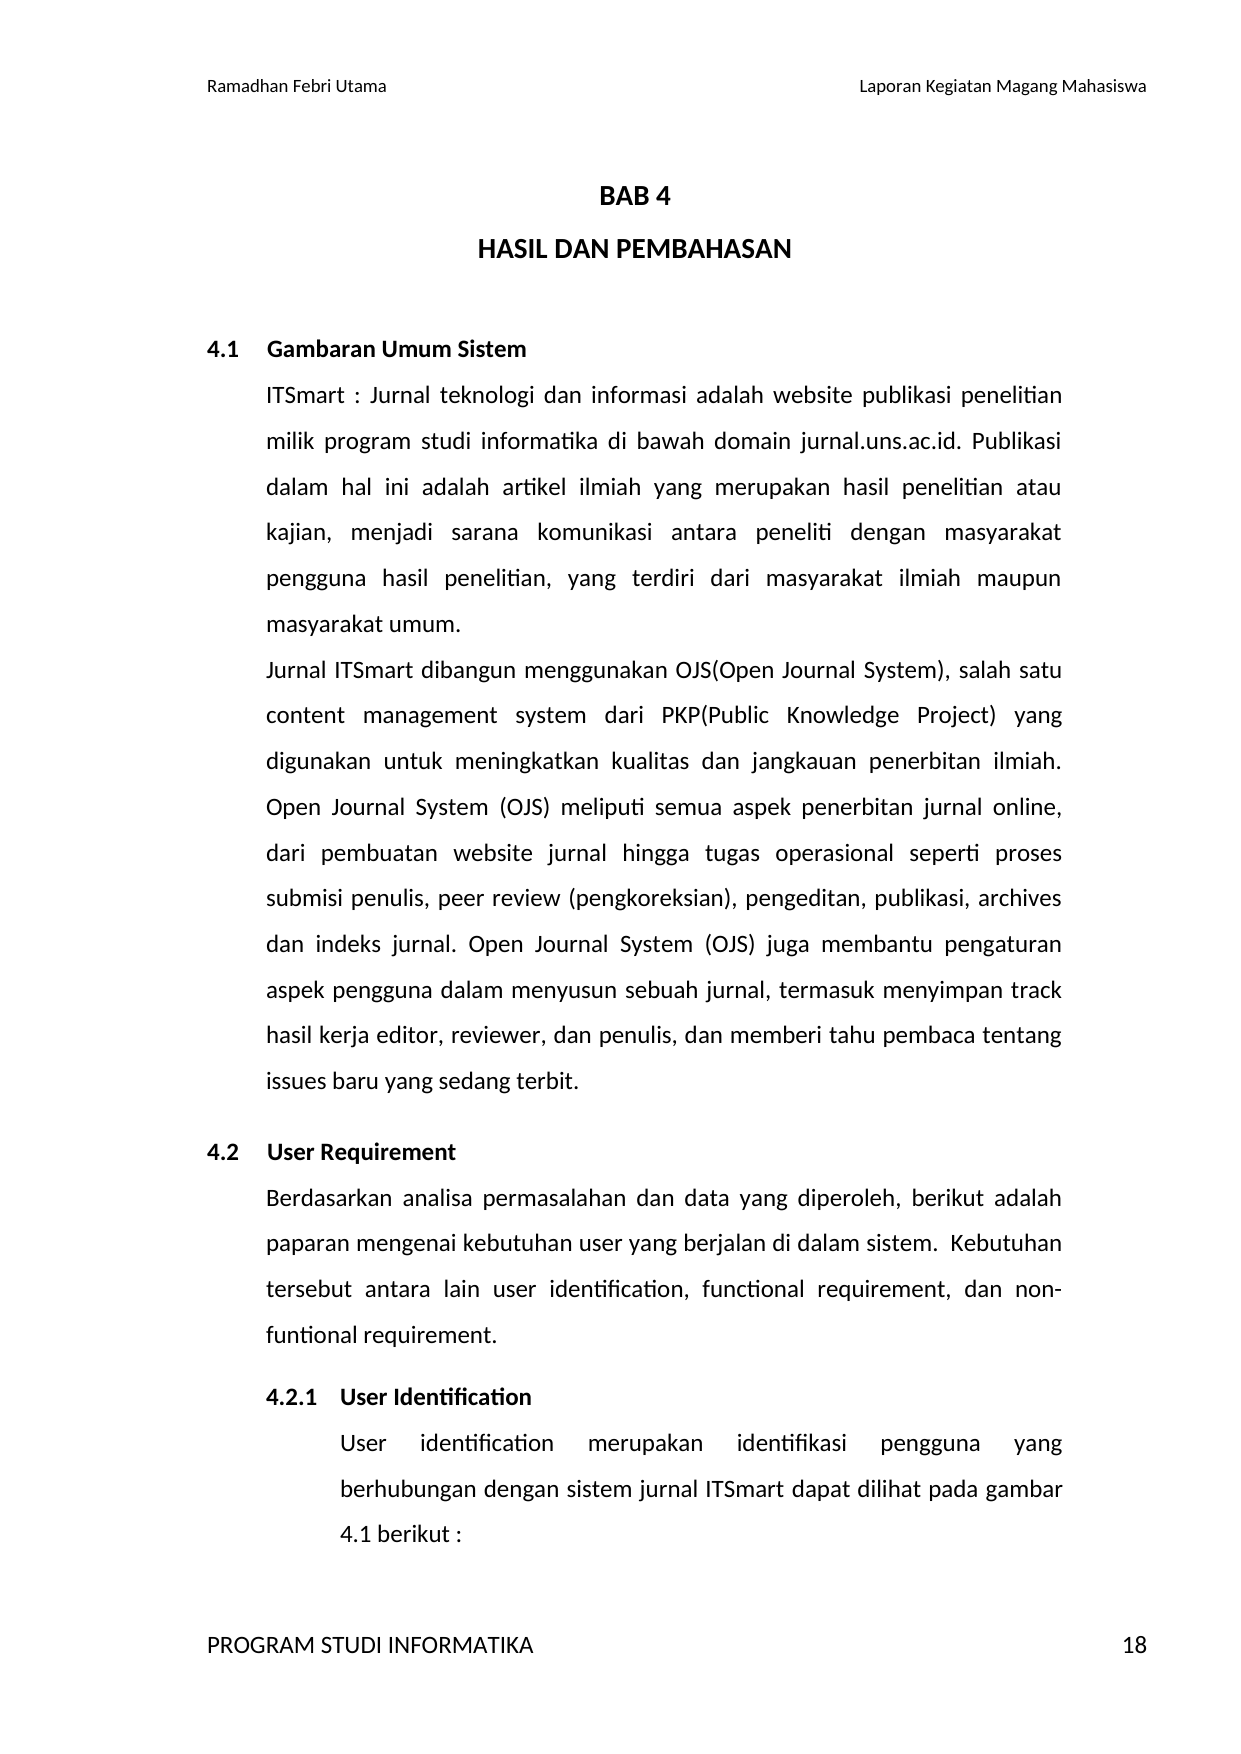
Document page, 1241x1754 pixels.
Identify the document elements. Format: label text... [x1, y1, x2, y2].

list User identification merupakan identifikasi pengguna yang berhubungan dengan sistem jurnal ITSmart dapat dilihat pada gambar 4.1 berikut : [340, 1427, 1063, 1549]
list Jurnal ITSmart dibangun menggunakan OJS(Open Journal System), salah satu content management system dari PKP(Public Knowledge Project) yang digunakan untuk meningkatkan kualitas dan jangkauan penerbitan ilmiah. Open Journal System (OJS) meliputi semua aspek penerbitan jurnal online, dari pembuatan website jurnal hingga tugas operasional seperti proses submisi penulis, peer review (pengkoreksian), pengeditan, publikasi, archives dan indeks jurnal. Open Journal System (OJS) juga membantu pengaturan aspek pengguna dalam menyusun sebuah jurnal, termasuk menyimpan track hasil kerja editor, reviewer, dan penulis, dan memberi tahu pembaca tentang issues baru yang sedang terbit. [266, 654, 1063, 1096]
subtitle HASIL DAN PEMBAHASAN [207, 177, 1063, 266]
list ITSmart : Jurnal teknologi dan informasi adalah website publikasi penelitian milik program studi informatika di bawah domain jurnal.uns.ac.id. Publikasi dalam hal ini adalah artikel ilmiah yang merupakan hasil penelitian atau kajian, menjadi sarana komunikasi antara peneliti dengan masyarakat pengguna hasil penelitian, yang terdiri dari masyarakat ilmiah maupun masyarakat umum. [266, 379, 1063, 638]
text Berdasarkan analisa permasalahan dan data yang diperoleh, berikut adalah paparan mengenai kebutuhan user yang berjalan di dalam sistem. Kebutuhan tersebut antara lain user identification, functional requirement, dan non-funtional requirement. [266, 1182, 1063, 1349]
subtitle User Identification [266, 1381, 1063, 1412]
subtitle Gambaran Umum Sistem [207, 334, 1063, 364]
subtitle User Requirement [207, 1136, 1063, 1167]
